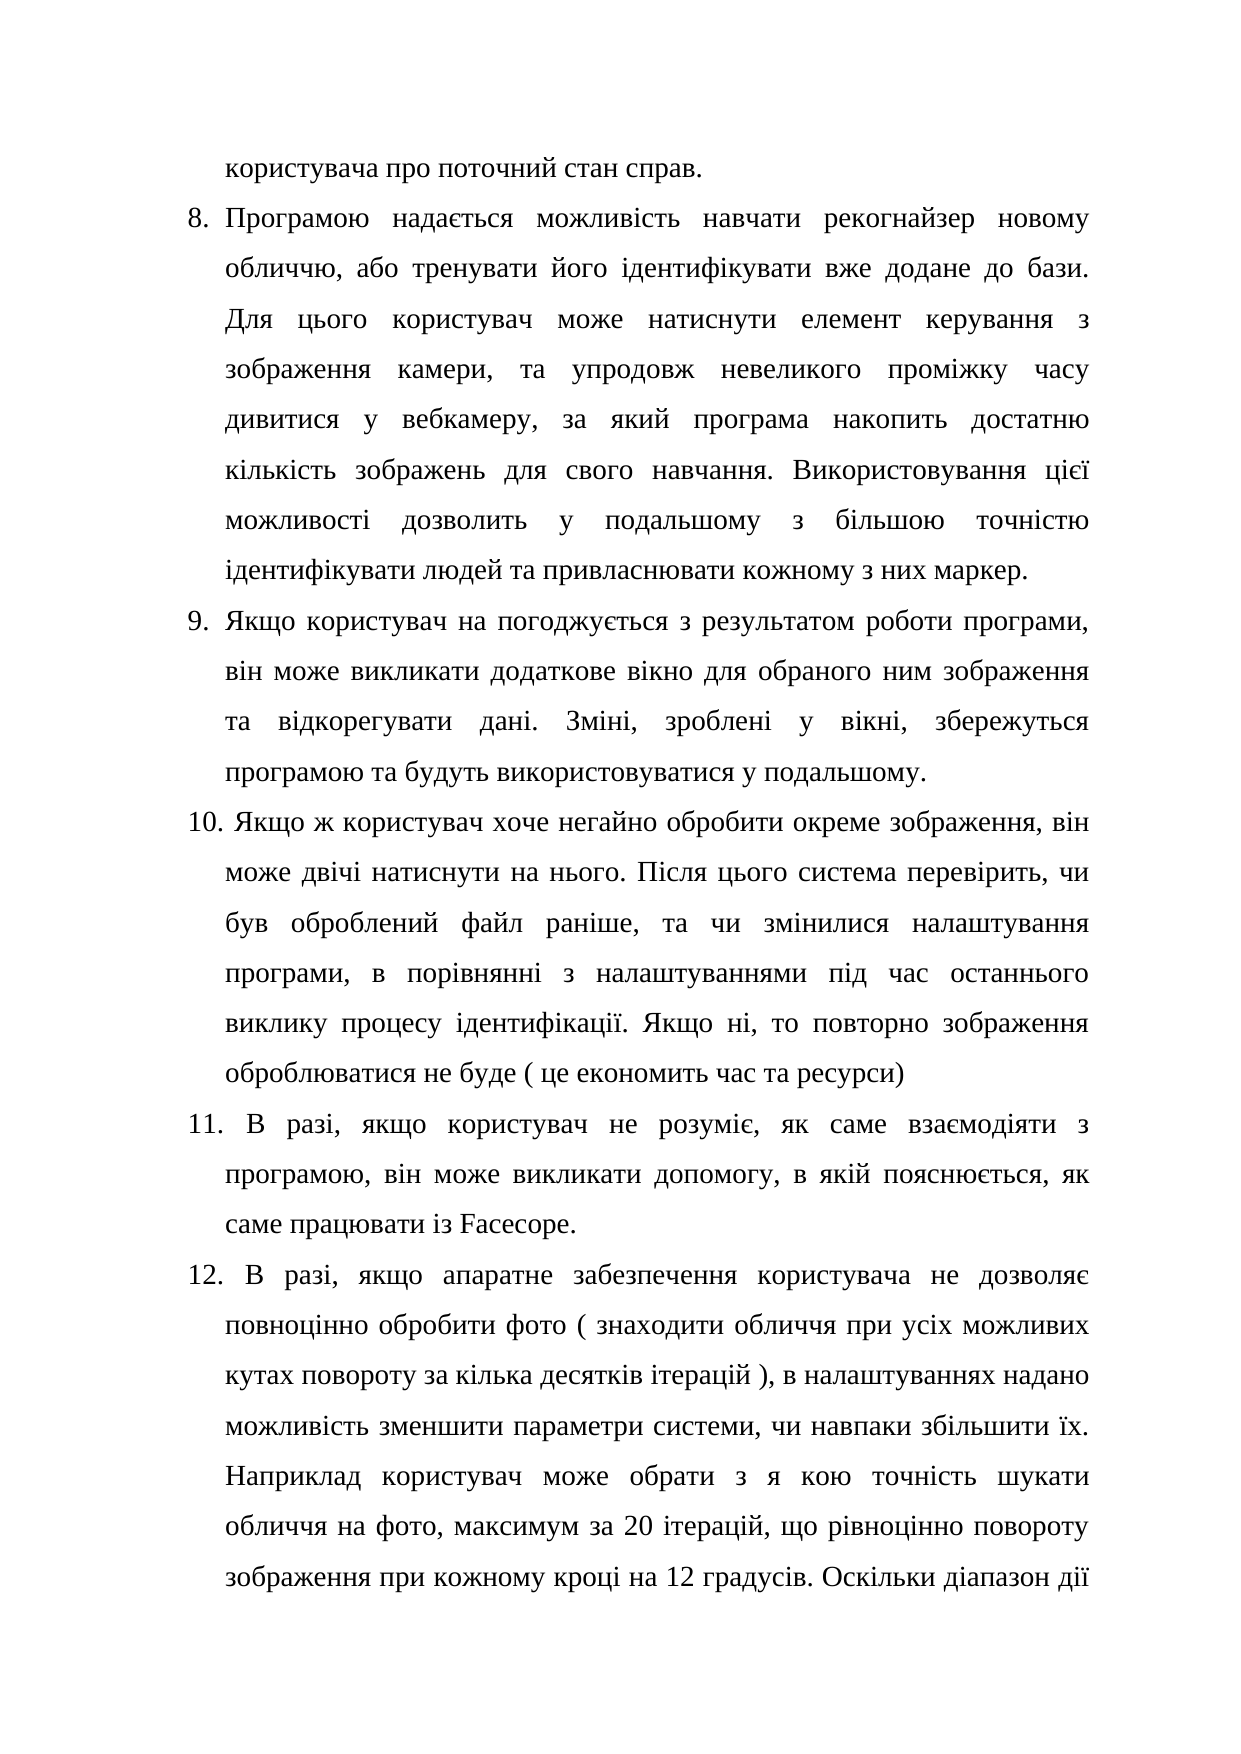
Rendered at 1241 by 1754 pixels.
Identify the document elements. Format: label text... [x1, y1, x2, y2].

list Програмою надається можливість навчати рекогнайзер новому обличчю, або тренувати його ідентифікувати вже додане до бази. Для цього користувач може натиснути елемент керування з зображення камери, та упродовж невеликого проміжку часу дивитися у вебкамеру, за який програма накопить достатню кількість зображень для свого навчання. Використовування цієї можливості дозволить у подальшому з більшою точністю ідентифікувати людей та привласнювати кожному з них маркер. [187, 200, 1090, 586]
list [187, 150, 1090, 183]
list В разі, якщо користувач не розуміє, як саме взаємодіяти з програмою, він може викликати допомогу, в якій пояснюється, як саме працювати із Facecope. [187, 1106, 1090, 1240]
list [187, 1257, 1090, 1592]
list Якщо користувач на погоджується з результатом роботи програми, він може викликати додаткове вікно для обраного ним зображення та відкорегувати дані. Зміні, зроблені у вікні, збережуться програмою та будуть використовуватися у подальшому. [187, 603, 1090, 787]
list Якщо ж користувач хоче негайно обробити окреме зображення, він може двічі натиснути на нього. Після цього система перевірить, чи був оброблений файл раніше, та чи змінилися налаштування програми, в порівнянні з налаштуваннями під час останнього виклику процесу ідентифікації. Якщо ні, то повторно зображення оброблюватися не буде ( це економить час та ресурси) [187, 804, 1090, 1089]
